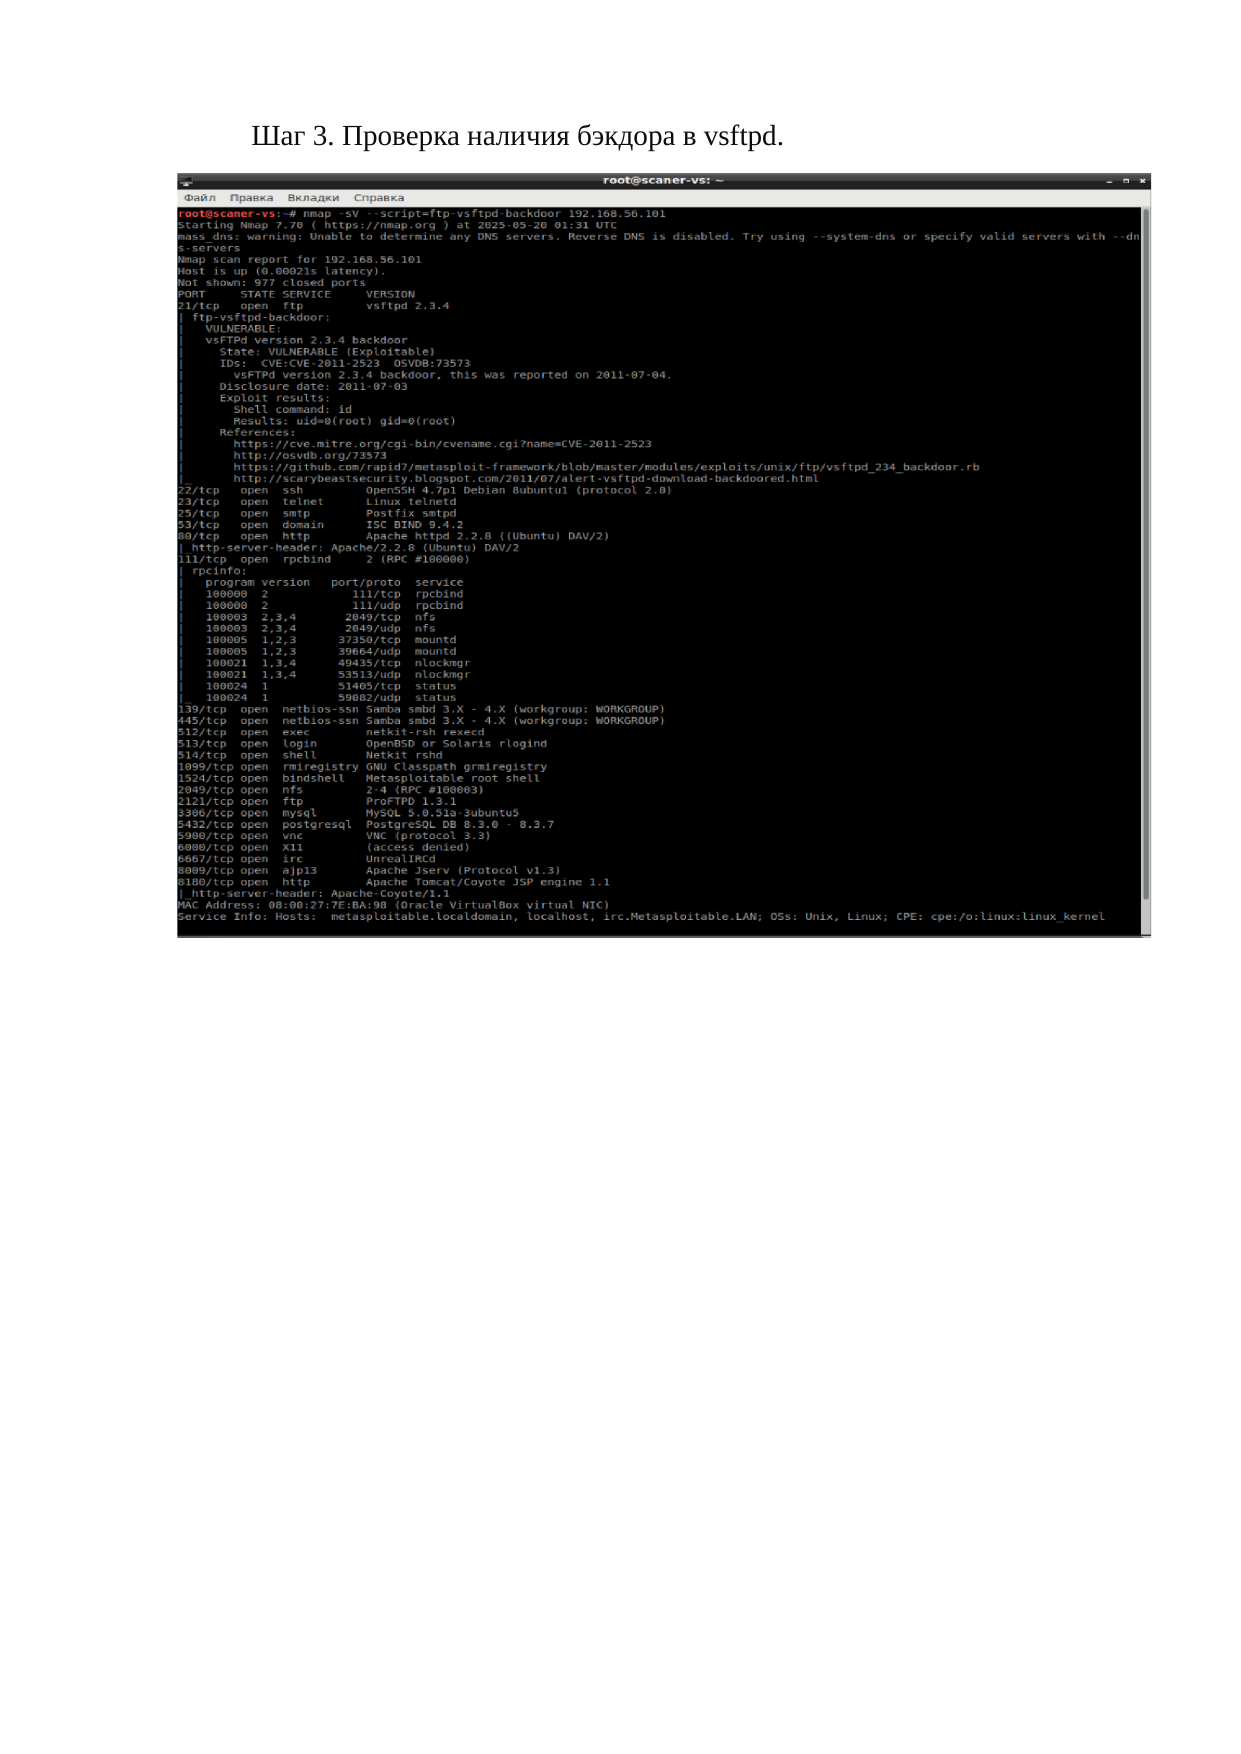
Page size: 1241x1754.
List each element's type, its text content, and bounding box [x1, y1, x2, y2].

picture [177, 173, 1152, 938]
text Шаг 3. Проверка наличия бэкдора в vsftpd. [177, 118, 1152, 152]
